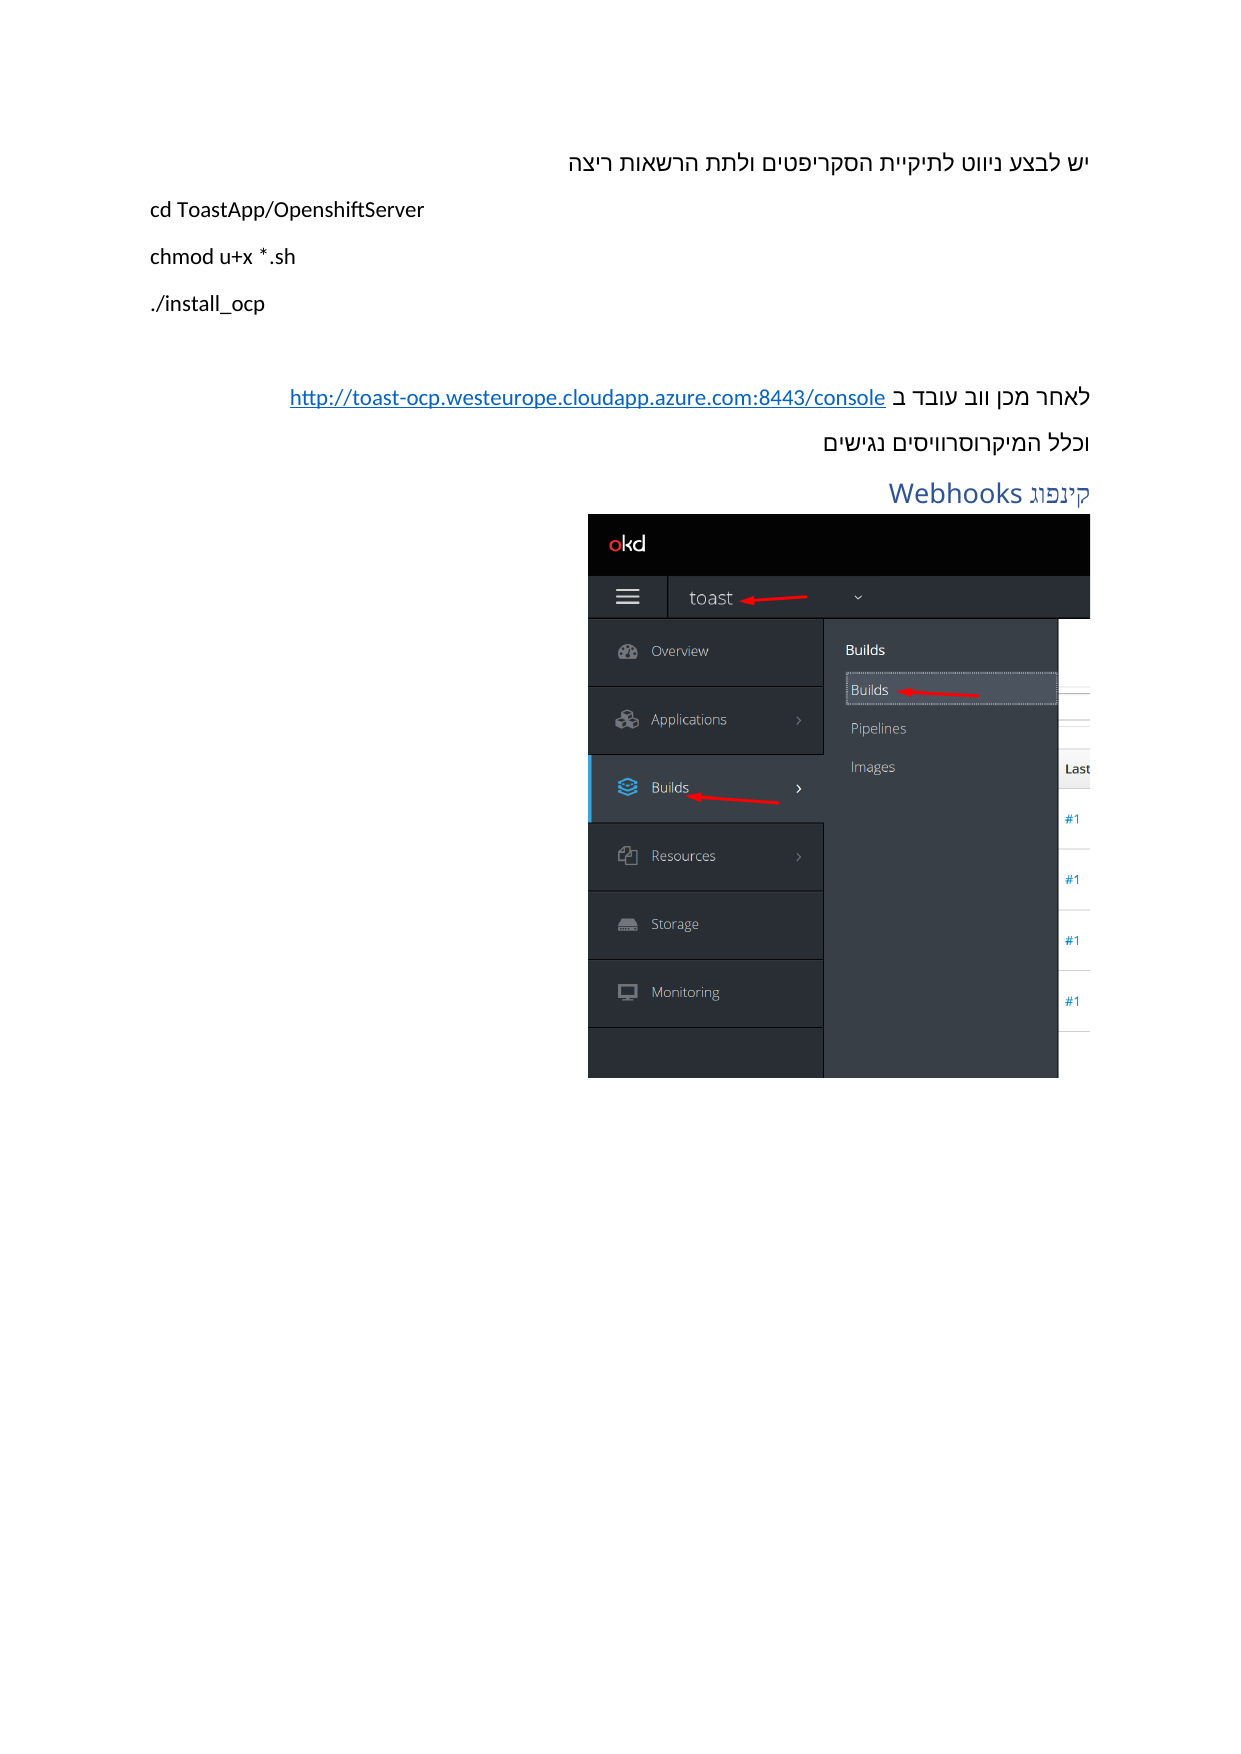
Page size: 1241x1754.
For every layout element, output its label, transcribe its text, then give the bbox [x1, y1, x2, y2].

text לאחר מכן ווב עובד ב http://toast-ocp.westeurope.cloudapp.azure.com:8443/console [150, 383, 1090, 411]
subtitle קינפוג Webhooks [150, 474, 1090, 511]
text יש לבצע ניווט לתיקיית הסקריפטים ולתת הרשאות ריצה [150, 150, 1090, 176]
text cd ToastApp/OpenshiftServer [150, 195, 1090, 223]
picture [588, 514, 1091, 1078]
text chmod u+x *.sh [150, 242, 1090, 270]
text וכלל המיקרוסרוויסים נגישים [150, 429, 1090, 456]
text ./install_ocp [150, 289, 1090, 317]
